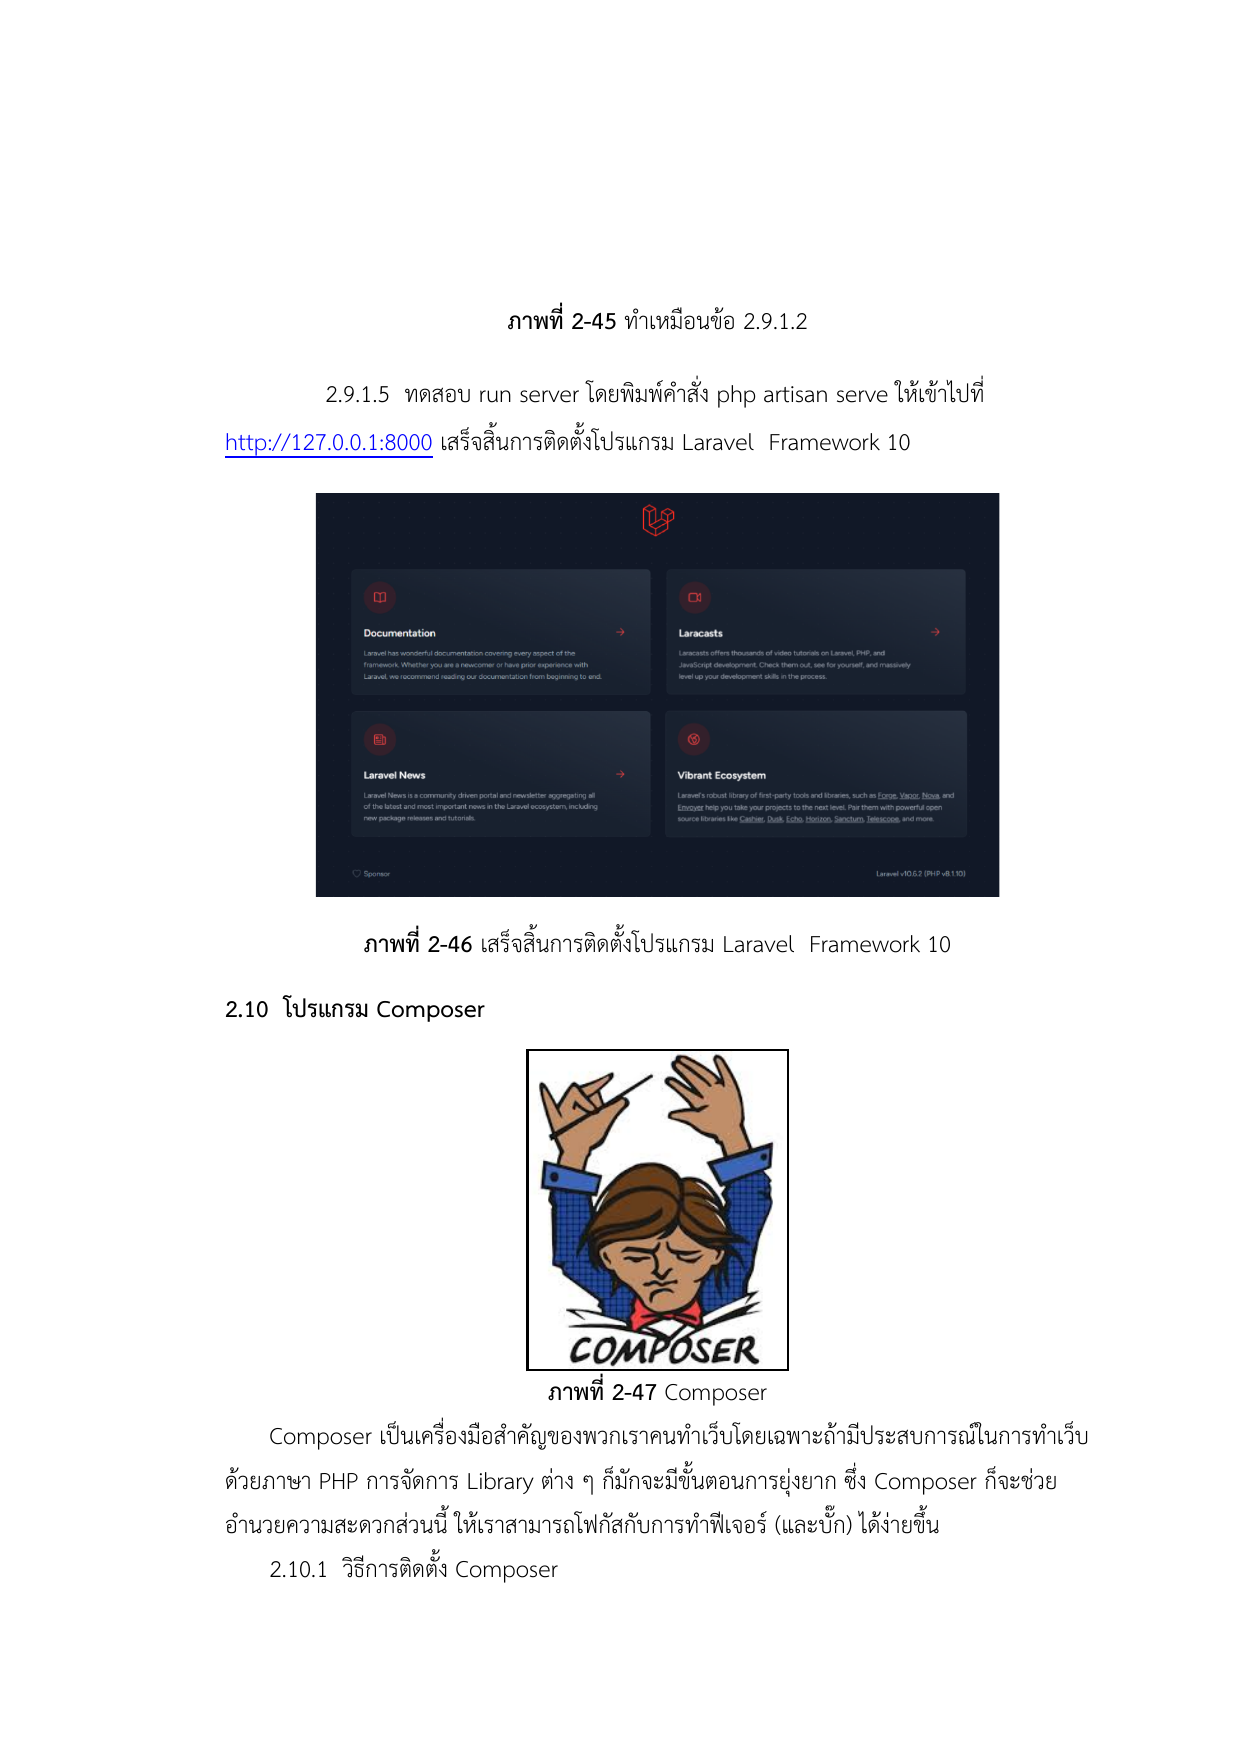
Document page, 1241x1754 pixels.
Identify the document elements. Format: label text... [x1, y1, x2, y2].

text ภาพที่ 2-45 ทำเหมือนข้อ 2.9.1.2 [225, 300, 1090, 344]
text Composer เป็นเครื่องมือสำคัญของพวกเราคนทำเว็บโดยเฉพาะถ้ามีประสบการณ์ในการทำเว็บด้วยภาษา PHP การจัดการ Library ต่าง ๆ ก็มักจะมีขั้นตอนการยุ่งยาก ซึ่ง Composer ก็จะช่วยอำนวยความสะดวกส่วนนี้ ให้เราสามารถโฟกัสกับการทำฟีเจอร์ (และบั๊ก) ได้ง่ายขึ้น [225, 1416, 1090, 1549]
text 2.9.1.5 ทดสอบ run server โดยพิมพ์คำสั่ง php artisan serveให้เข้าไปที่ http://127.0.0.1:8000 เสร็จสิ้นการติดตั้งโปรแกรม Laravel Framework 10 [225, 373, 1090, 465]
text 2.10 โปรแกรม Composer [225, 988, 1090, 1033]
picture [529, 1051, 787, 1369]
text ภาพที่ 2-47 Composer [225, 1371, 1090, 1416]
text ภาพที่ 2-46 เสร็จสิ้นการติดตั้งโปรแกรม Laravel Framework 10 [225, 924, 1090, 968]
text 2.10.1 วิธีการติดตั้ง Composer [225, 1549, 1090, 1593]
picture [315, 493, 1000, 897]
